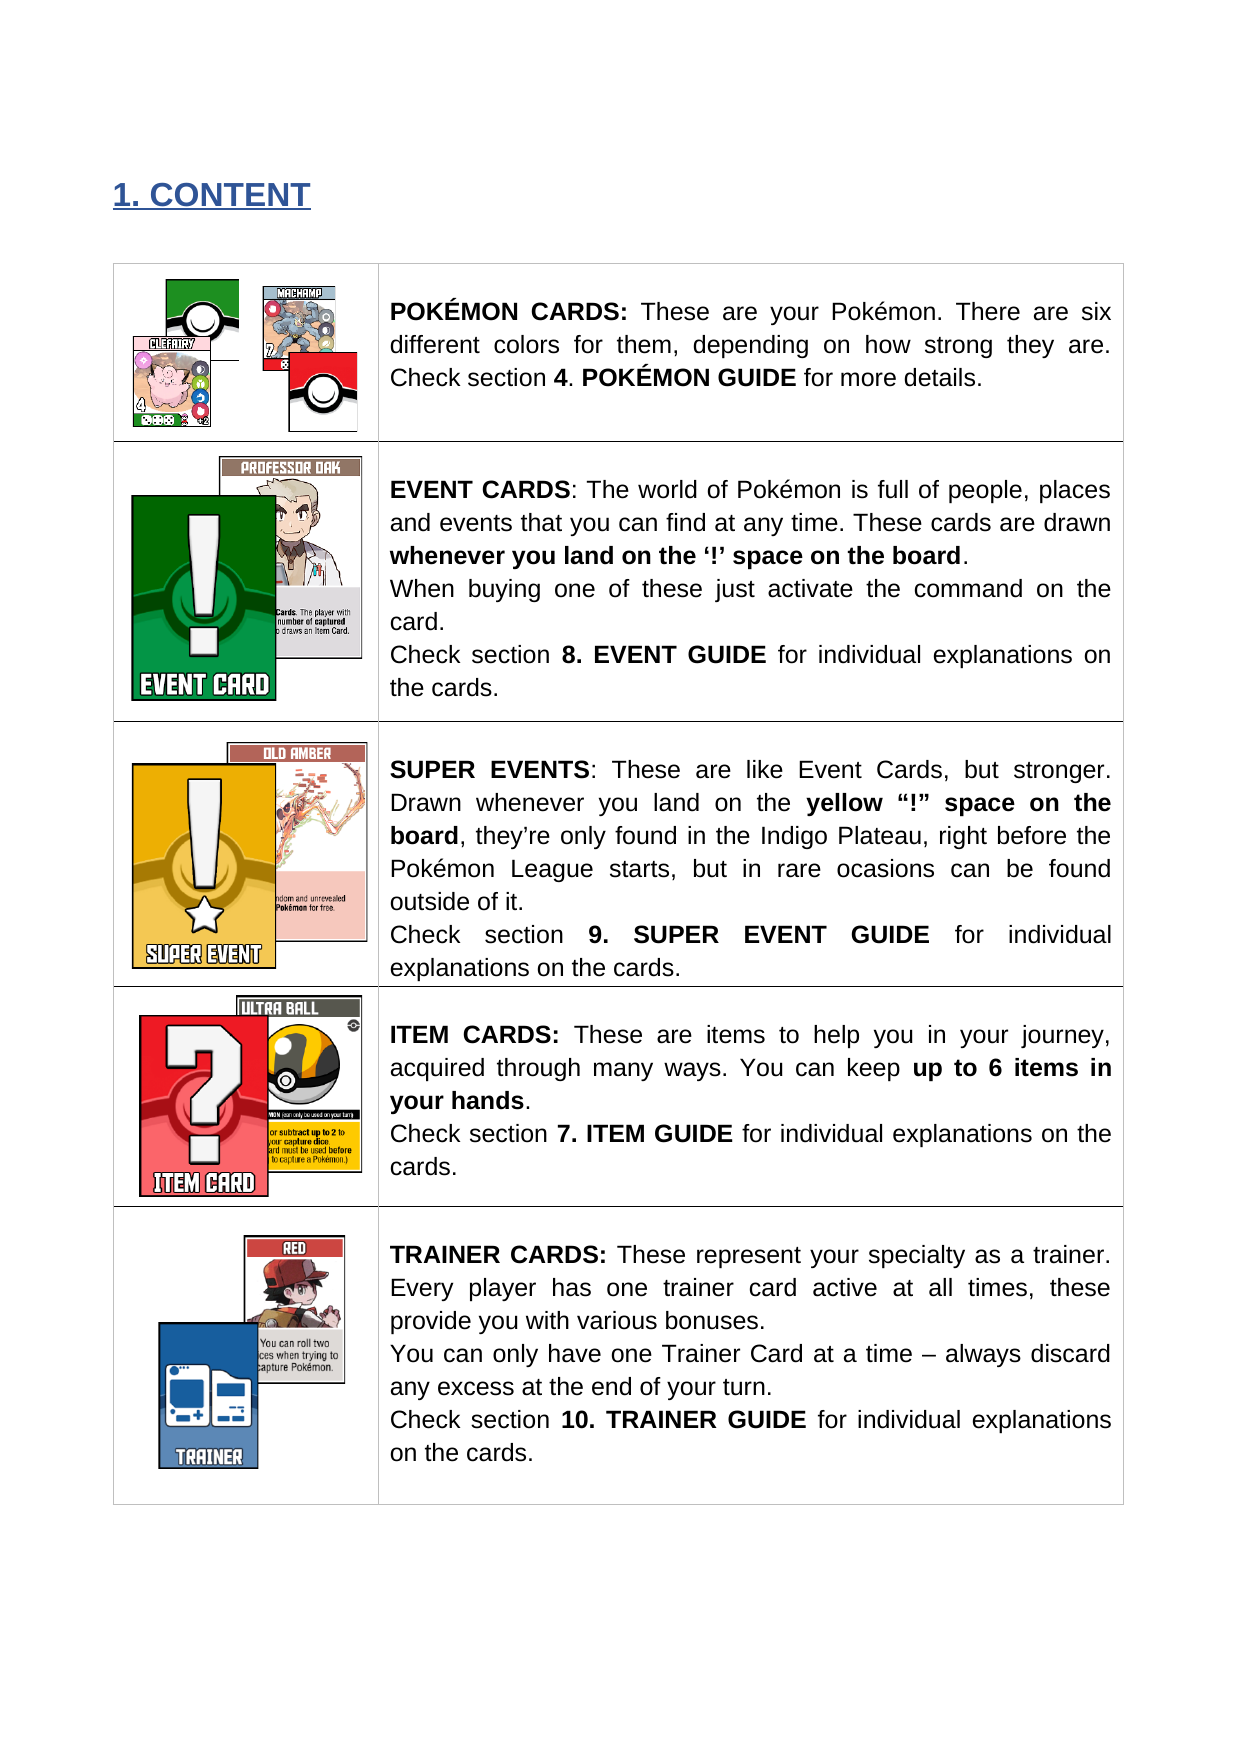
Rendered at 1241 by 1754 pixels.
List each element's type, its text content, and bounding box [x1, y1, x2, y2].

picture [158, 1235, 346, 1469]
table_cell TRAINER CARDS: These represent your specialty as a trainer. Every player has one trainer card active at all times, these provide you with various bonuses. You can only have one Trainer Card at a time – always discard any excess at the end of your turn. Check section 10. TRAINER GUIDE for individual explanations on the cards. [379, 1207, 1123, 1504]
table_cell ITEM CARDS: These are items to help you in your journey, acquired through many ways. You can keep up to 6 items in your hands. Check section 7. ITEM GUIDE for individual explanations on the cards. [379, 987, 1123, 1206]
picture [139, 1015, 269, 1197]
picture [288, 352, 358, 432]
picture [131, 495, 277, 701]
table_header POKÉMON CARDS: These are your Pokémon. There are six different colors for them, depending on how strong they are. Check section 4. POKÉMON GUIDE for more details. [379, 264, 1123, 441]
table_cell SUPER EVENTS: These are like Event Cards, but stronger. Drawn whenever you land on the yellow “!” space on the board, they’re only found in the Indigo Plateau, right before the Pokémon League starts, but in rare ocasions can be found outside of it. Check section 9. SUPER EVENT GUIDE for individual explanations on the cards. [379, 722, 1123, 986]
picture [132, 279, 239, 427]
table_cell [114, 987, 378, 1206]
table_cell EVENT CARDS: The world of Pokémon is full of people, places and events that you can find at any time. These cards are drawn whenever you land on the ‘!’ space on the board. When buying one of these just activate the command on the card. Check section 8. EVENT GUIDE for individual explanations on the cards. [379, 442, 1123, 721]
picture [131, 763, 277, 969]
subtitle 1. CONTENT [112, 175, 1128, 213]
table_cell [114, 1207, 378, 1504]
table_cell [114, 722, 378, 986]
table_header [114, 264, 378, 441]
table_cell [114, 442, 378, 721]
